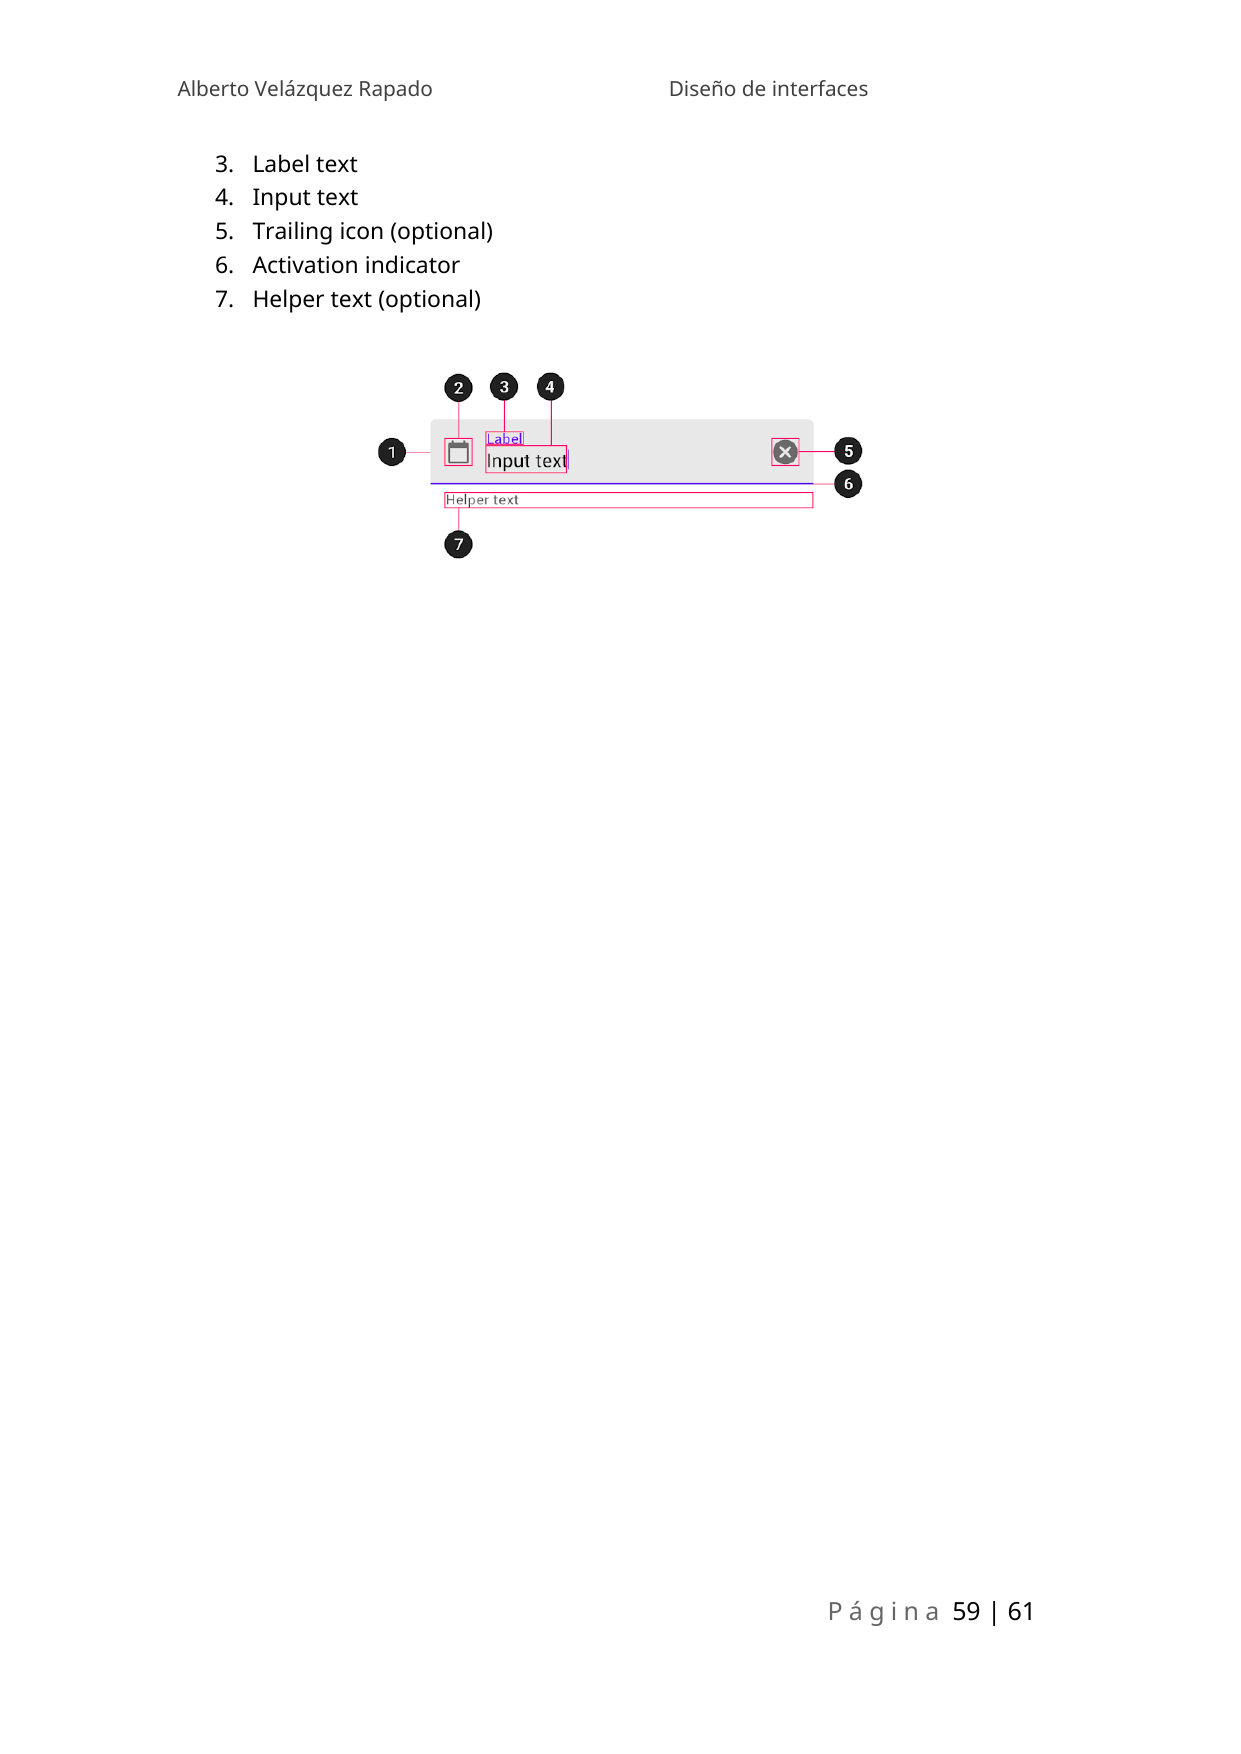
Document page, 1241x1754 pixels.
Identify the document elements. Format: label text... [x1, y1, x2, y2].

list Input text [215, 181, 1063, 213]
picture [355, 333, 885, 598]
list Activation indicator [215, 249, 1063, 280]
list Label text [215, 148, 1063, 179]
list Trailing icon (optional) [215, 215, 1063, 246]
list Helper text (optional) [215, 283, 1063, 314]
